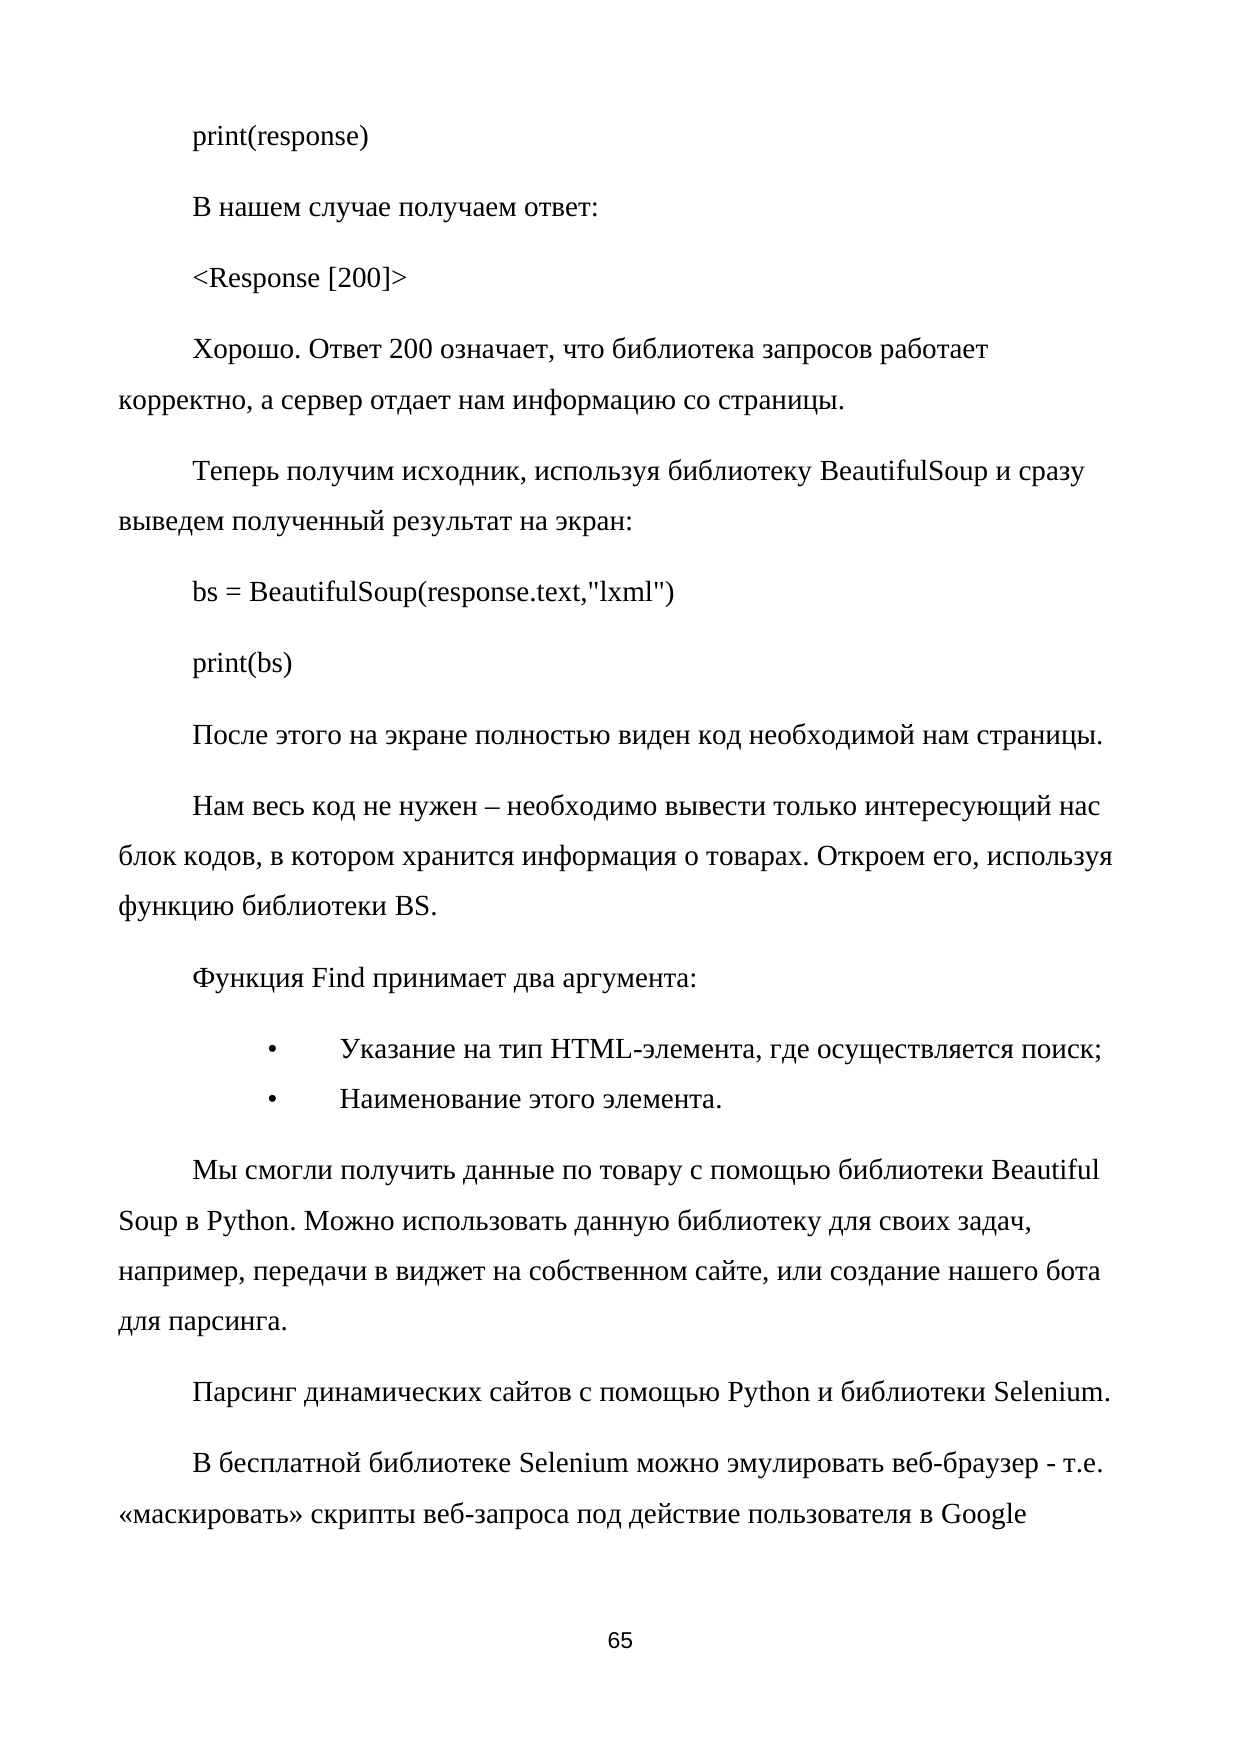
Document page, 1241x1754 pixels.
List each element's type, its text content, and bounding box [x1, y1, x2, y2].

text print(response) [118, 118, 1122, 152]
text После этого на экране полностью виден код необходимой нам страницы. [118, 717, 1122, 750]
text В нашем случае получаем ответ: [118, 189, 1122, 223]
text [118, 1446, 1122, 1529]
text print(bs) [118, 646, 1122, 679]
text Теперь получим исходник, используя библиотеку BeautifulSoup и сразу выведем полученный результат на экран: [118, 453, 1122, 537]
text Нам весь код не нужен – необходимо вывести только интересующий нас блок кодов, в котором хранится информация о товарах. Откроем его, используя функцию библиотеки BS. [118, 788, 1122, 922]
text Мы смогли получить данные по товару с помощью библиотеки Beautiful Soup в Python. Можно использовать данную библиотеку для своих задач, например, передачи в виджет на собственном сайте, или создание нашего бота для парсинга. [118, 1152, 1122, 1337]
text Парсинг динамических сайтов с помощью Python и библиотеки Selenium. [118, 1374, 1122, 1408]
list Указание на тип HTML-элемента, где осуществляется поиск; [193, 1031, 1122, 1064]
list Наименование этого элемента. [193, 1081, 1122, 1115]
text bs = BeautifulSoup(response.text,"lxml") [118, 574, 1122, 608]
text Функция Find принимает два аргумента: [118, 960, 1122, 993]
text Хорошо. Ответ 200 означает, что библиотека запросов работает корректно, а сервер отдает нам информацию со страницы. [118, 332, 1122, 415]
text <Response [200]> [118, 260, 1122, 294]
